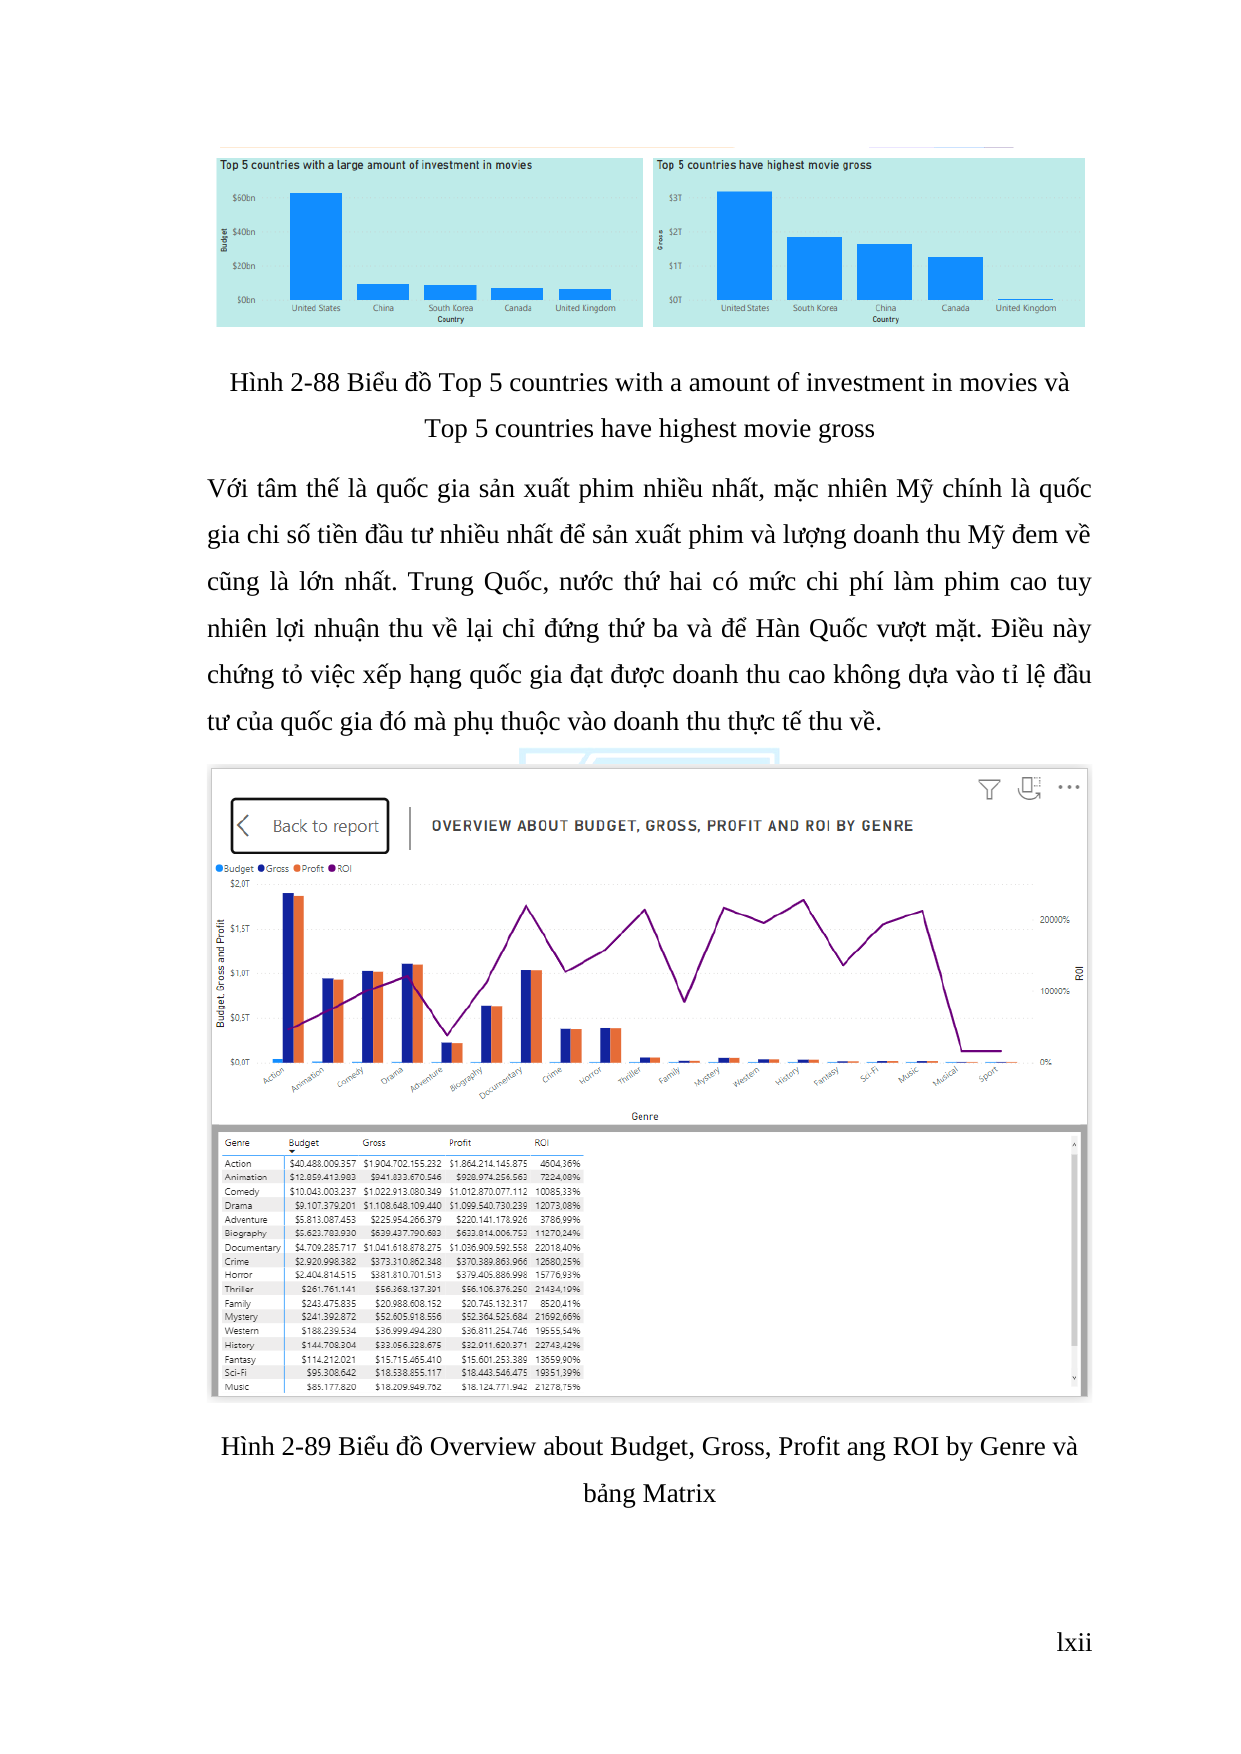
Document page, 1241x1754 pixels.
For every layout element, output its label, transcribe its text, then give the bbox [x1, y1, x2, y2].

text Hình 2-89 Biểu đồ Overview about Budget, Gross, Profit ang ROI by Genre và bảng Matrix [207, 1431, 1092, 1508]
text Với tâm thế là quốc gia sản xuất phim nhiều nhất, mặc nhiên Mỹ chính là quốc gia chi số tiền đầu tư nhiều nhất để sản xuất phim và lượng doanh thu Mỹ đem về cũng là lớn nhất. Trung Quốc, nước thứ hai có mức chi phí làm phim cao tuy nhiên lợi nhuận thu về lại chỉ đứng thứ ba và để Hàn Quốc vượt mặt. Điều này chứng tỏ việc xếp hạng quốc gia đạt được doanh thu cao không dựa vào tỉ lệ đầu tư của quốc gia đó mà phụ thuộc vào doanh thu thực tế thu về. [207, 472, 1092, 736]
text Hình 2-88 Biểu đồ Top 5 countries with a amount of investment in movies và Top 5 countries have highest movie gross [207, 366, 1092, 444]
picture [206, 147, 1093, 338]
picture [206, 764, 1093, 1403]
